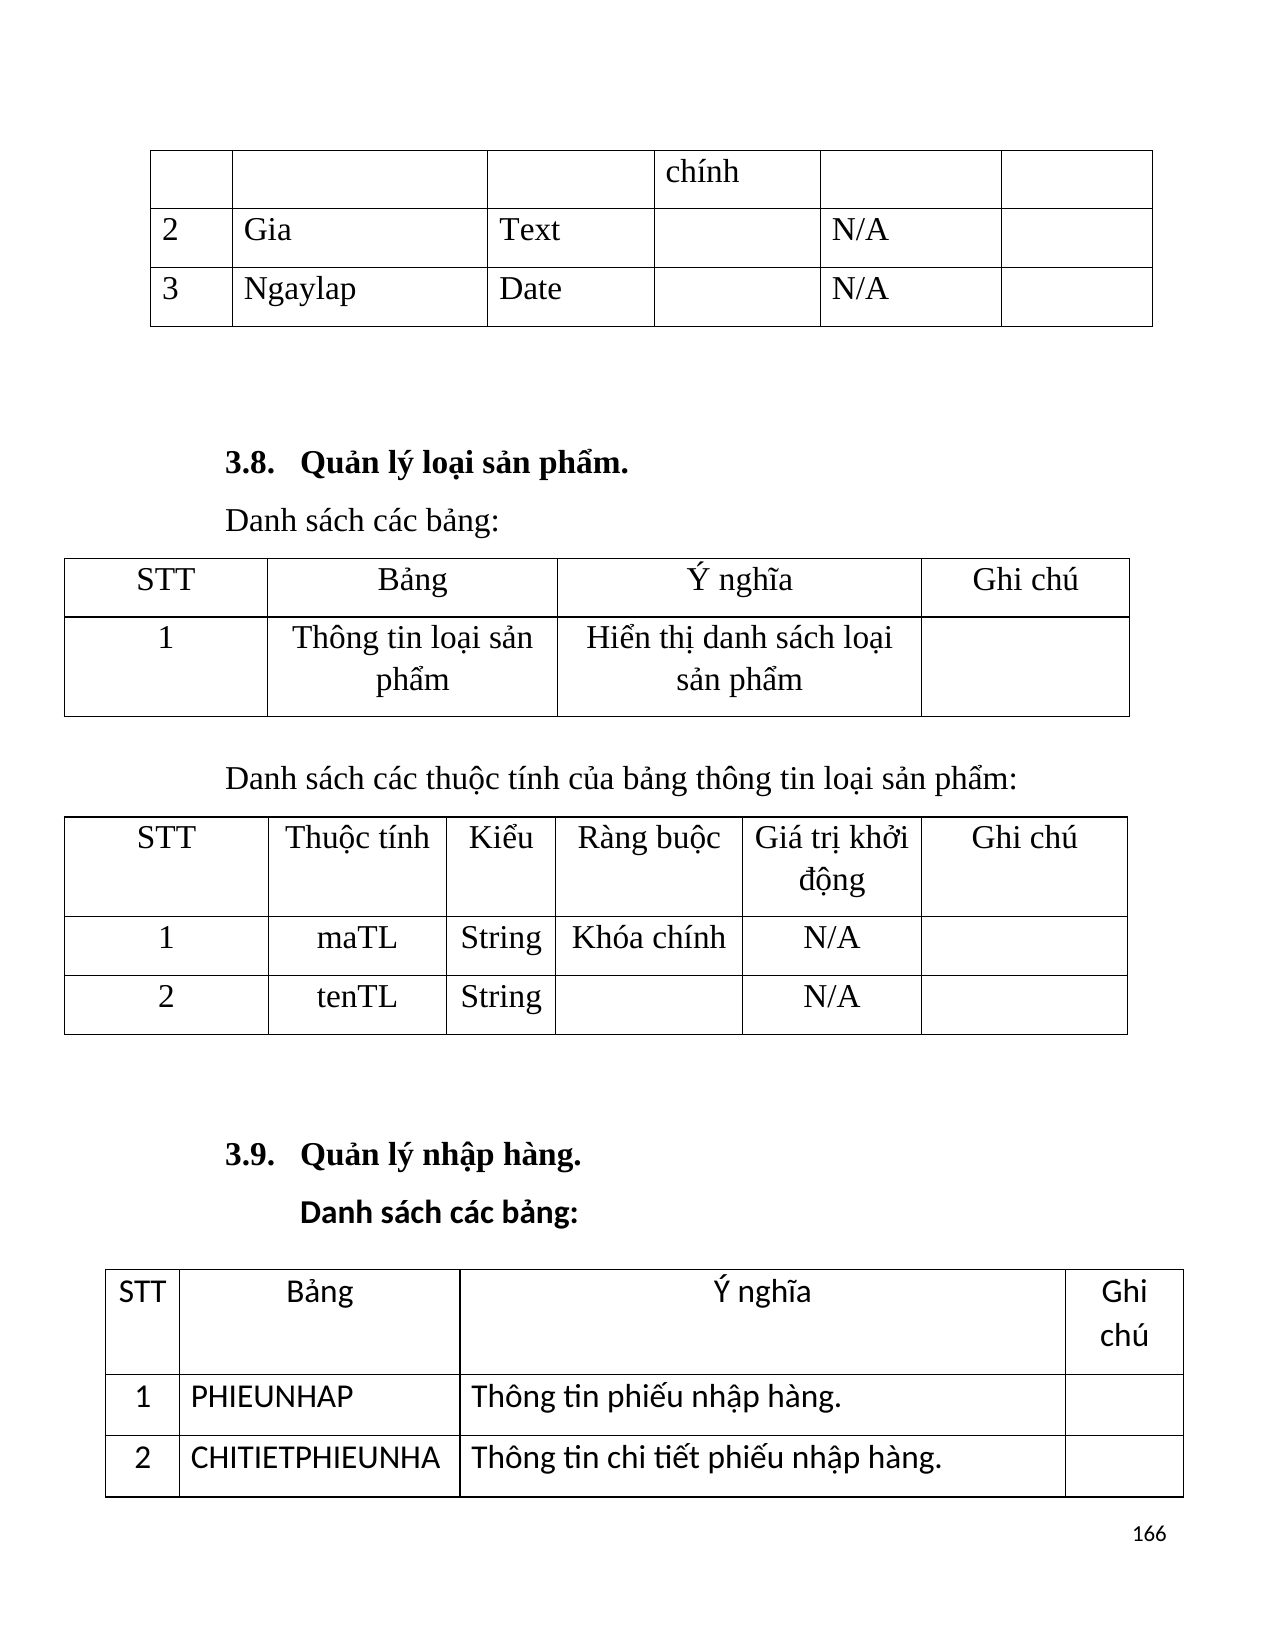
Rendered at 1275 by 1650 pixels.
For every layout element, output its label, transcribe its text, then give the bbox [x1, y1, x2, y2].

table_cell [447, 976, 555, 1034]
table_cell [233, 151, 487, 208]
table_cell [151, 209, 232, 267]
list Quản lý nhập hàng. [225, 1134, 1167, 1172]
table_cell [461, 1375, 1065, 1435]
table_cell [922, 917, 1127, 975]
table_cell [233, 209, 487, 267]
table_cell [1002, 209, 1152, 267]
list Danh sách các bảng: [300, 1191, 1167, 1232]
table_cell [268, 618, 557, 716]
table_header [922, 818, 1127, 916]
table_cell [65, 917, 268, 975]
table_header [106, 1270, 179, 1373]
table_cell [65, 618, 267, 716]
list Quản lý loại sản phẩm. [225, 443, 1167, 481]
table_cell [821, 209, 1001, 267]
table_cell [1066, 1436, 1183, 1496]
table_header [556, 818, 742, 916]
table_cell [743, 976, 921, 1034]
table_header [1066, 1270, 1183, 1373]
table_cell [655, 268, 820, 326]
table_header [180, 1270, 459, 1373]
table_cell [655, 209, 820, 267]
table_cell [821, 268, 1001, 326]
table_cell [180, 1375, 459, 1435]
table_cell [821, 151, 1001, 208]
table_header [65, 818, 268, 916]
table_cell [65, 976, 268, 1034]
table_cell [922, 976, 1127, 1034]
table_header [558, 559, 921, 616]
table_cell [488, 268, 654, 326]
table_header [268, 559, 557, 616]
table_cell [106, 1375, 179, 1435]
list Danh sách các thuộc tính của bảng thông tin loại sản phẩm: [225, 758, 1167, 797]
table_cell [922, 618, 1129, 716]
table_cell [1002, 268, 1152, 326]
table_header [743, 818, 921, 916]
list Danh sách các bảng: [225, 500, 1167, 539]
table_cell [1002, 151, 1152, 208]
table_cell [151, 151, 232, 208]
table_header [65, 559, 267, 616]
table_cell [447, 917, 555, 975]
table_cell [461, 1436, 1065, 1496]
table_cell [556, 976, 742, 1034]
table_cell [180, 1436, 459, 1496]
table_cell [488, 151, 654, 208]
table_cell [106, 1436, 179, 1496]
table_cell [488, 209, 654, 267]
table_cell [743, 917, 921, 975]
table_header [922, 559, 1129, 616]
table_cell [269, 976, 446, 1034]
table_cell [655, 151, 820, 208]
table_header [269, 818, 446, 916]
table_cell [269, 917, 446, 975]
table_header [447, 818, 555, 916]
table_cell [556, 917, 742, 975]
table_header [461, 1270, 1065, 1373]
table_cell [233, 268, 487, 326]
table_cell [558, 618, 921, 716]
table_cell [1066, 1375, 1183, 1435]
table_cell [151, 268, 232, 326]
